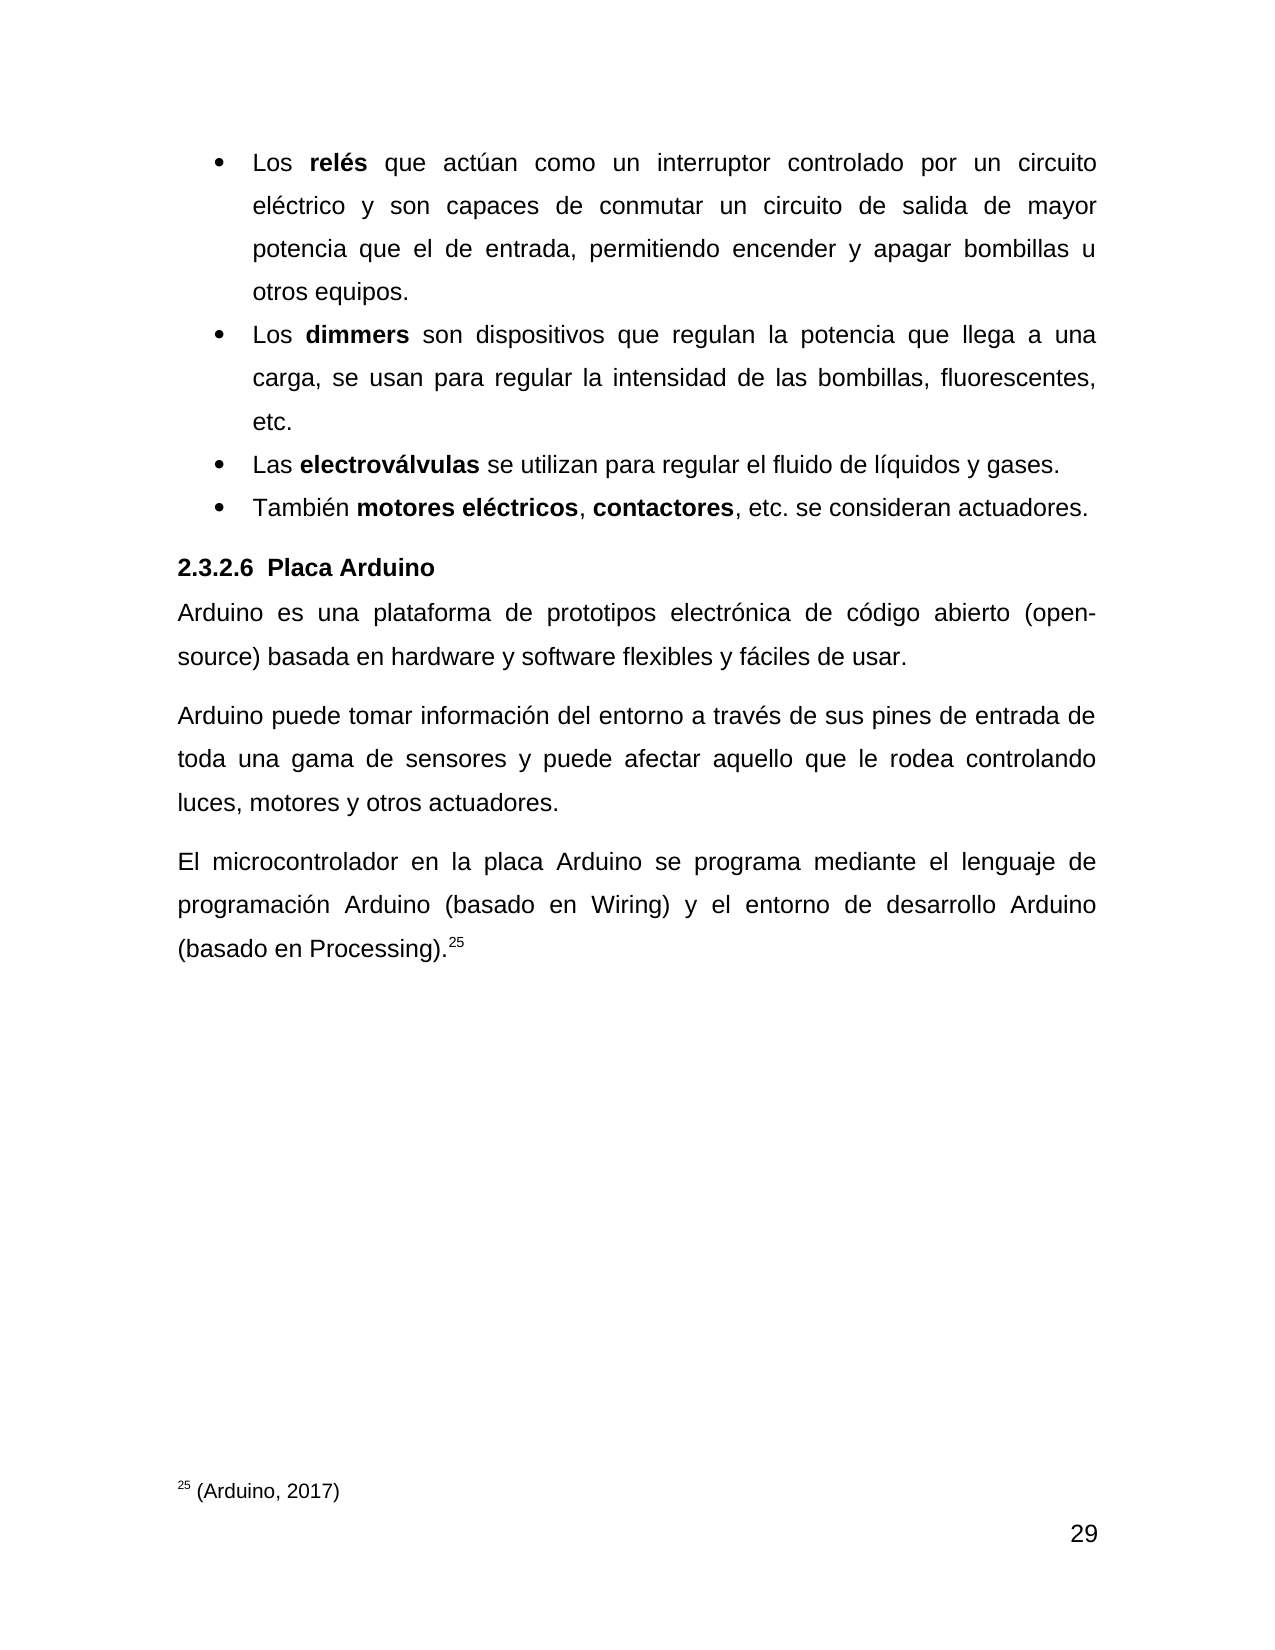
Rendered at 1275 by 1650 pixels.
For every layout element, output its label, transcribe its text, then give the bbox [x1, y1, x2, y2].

text El microcontrolador en la placa Arduino se programa mediante el lenguaje de programación Arduino (basado en Wiring) y el entorno de desarrollo Arduino (basado en Processing). [177, 847, 1098, 962]
list También motores eléctricos, contactores, etc. se consideran actuadores. [215, 493, 1098, 522]
list Las electroválvulas se utilizan para regular el fluido de líquidos y gases. [215, 450, 1098, 478]
list Los relés que actúan como un interruptor controlado por un circuito eléctrico y son capaces de conmutar un circuito de salida de mayor potencia que el de entrada, permitiendo encender y apagar bombillas u otros equipos. [215, 148, 1098, 306]
text Arduino es una plataforma de prototipos electrónica de código abierto (open-source) basada en hardware y software flexibles y fáciles de usar. [177, 598, 1098, 670]
subtitle Placa Arduino [177, 553, 1098, 582]
text Arduino puede tomar información del entorno a través de sus pines de entrada de toda una gama de sensores y puede afectar aquello que le rodea controlando luces, motores y otros actuadores. [177, 701, 1098, 816]
list Los dimmers son dispositivos que regulan la potencia que llega a una carga, se usan para regular la intensidad de las bombillas, fluorescentes, etc. [215, 320, 1098, 435]
